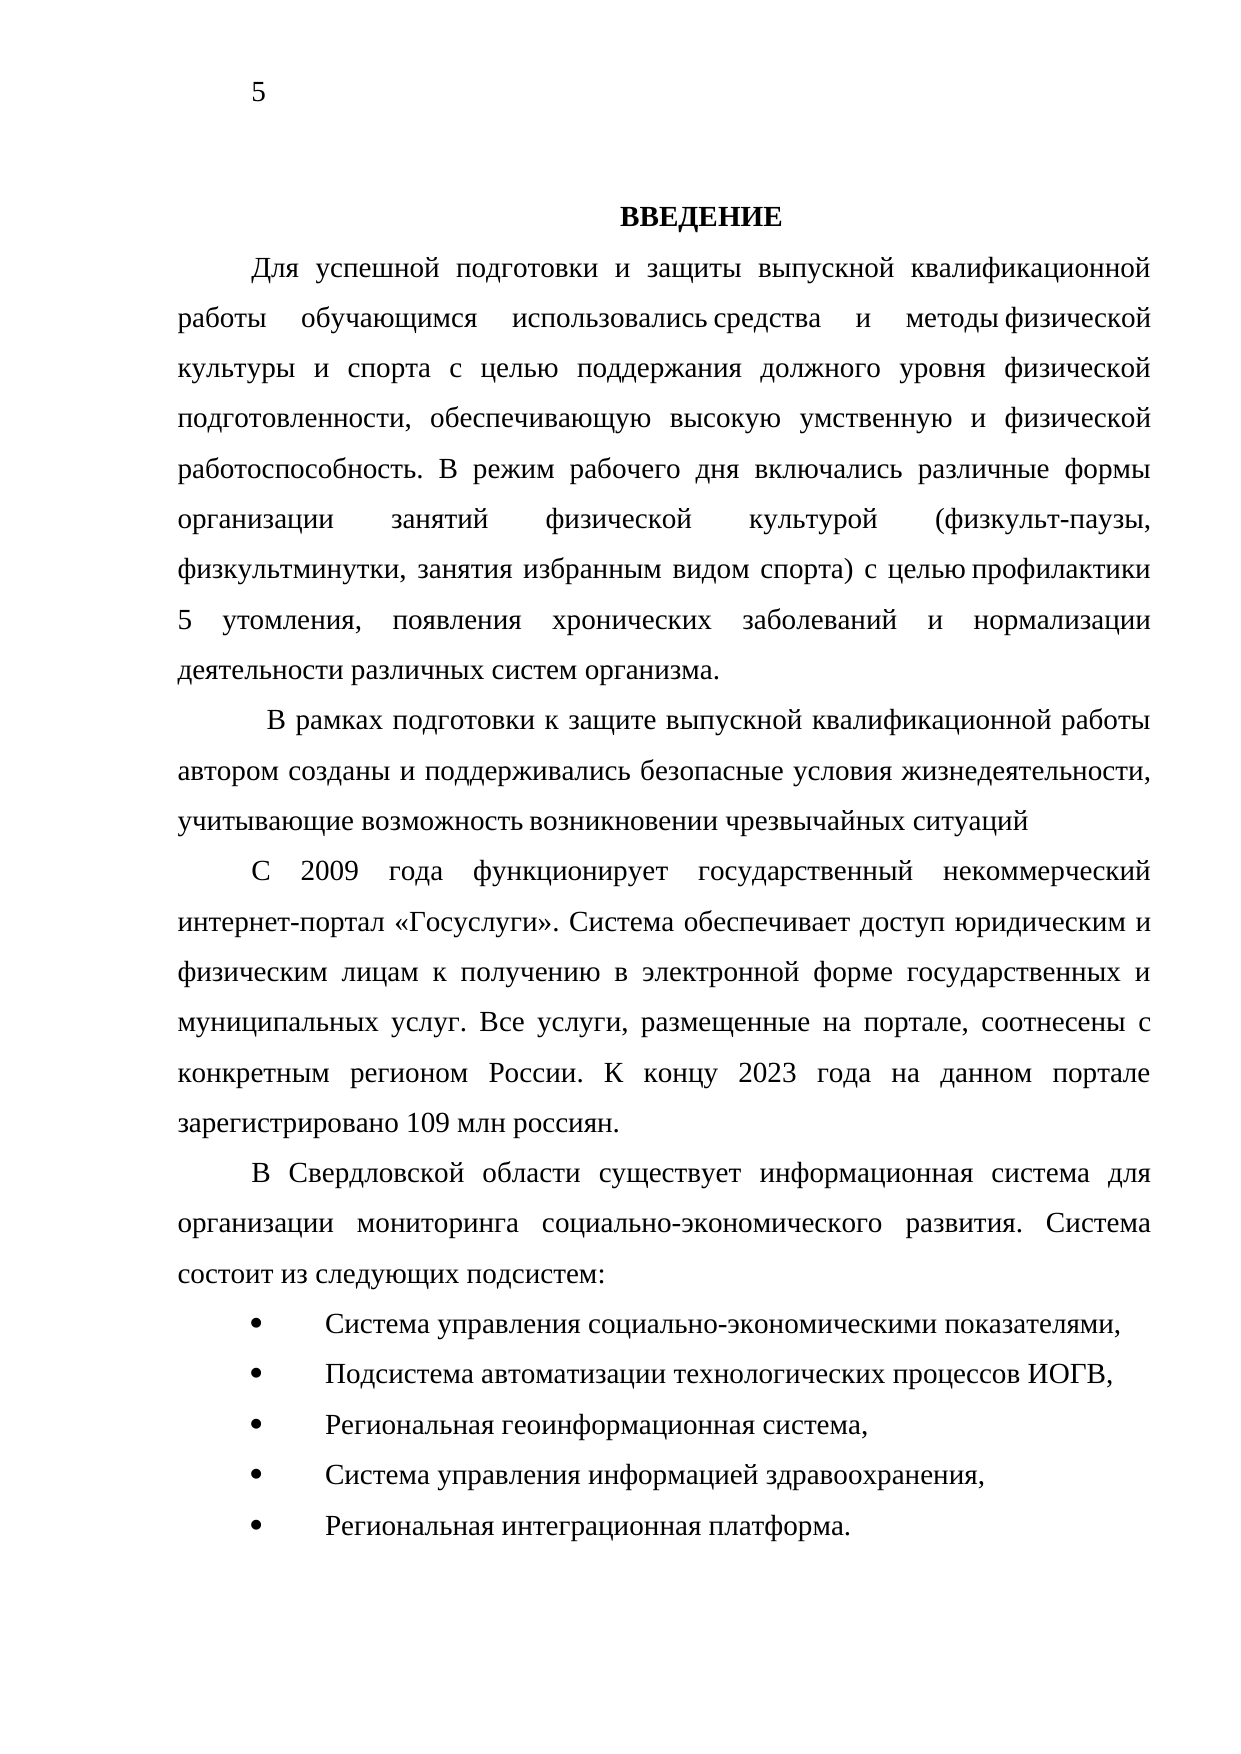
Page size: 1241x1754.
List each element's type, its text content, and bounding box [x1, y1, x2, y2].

list Система управления социально-экономическими показателями, [177, 1306, 1152, 1340]
text В Свердловской области существует информационная система для организации мониторинга социально-экономического развития. Система состоит из следующих подсистем: [177, 1155, 1152, 1289]
list Подсистема автоматизации технологических процессов ИОГВ, [177, 1357, 1152, 1390]
list Система управления информацией здравоохранения, [177, 1457, 1152, 1491]
text ВВЕДЕНИЕ [177, 199, 1152, 233]
list Региональная геоинформационная система, [177, 1407, 1152, 1441]
list Региональная интеграционная платформа. [177, 1508, 1152, 1542]
text С 2009 года функционирует государственный некоммерческий интернет-портал «Госуслуги». Система обеспечивает доступ юридическим и физическим лицам к получению в электронной форме государственных и муниципальных услуг. Все услуги, размещенные на портале, соотнесены с конкретным регионом России. К концу 2023 года на данном портале зарегистрировано 109 млн россиян. [177, 853, 1152, 1138]
text В рамках подготовки к защите выпускной квалификационной работы автором созданы и поддерживались безопасные условия жизнедеятельности, учитывающие возможность возникновении чрезвычайных ситуаций [177, 702, 1152, 837]
text Для успешной подготовки и защиты выпускной квалификационной работы обучающимся использовались средства и методы физической культуры и спорта с целью поддержания должного уровня физической подготовленности, обеспечивающую высокую умственную и физической работоспособность. В режим рабочего дня включались различные формы организации занятий физической культурой (физкульт-паузы, физкультминутки, занятия избранным видом спорта) с целью профилактики 5 утомления, появления хронических заболеваний и нормализации деятельности различных систем организма. [177, 250, 1152, 686]
